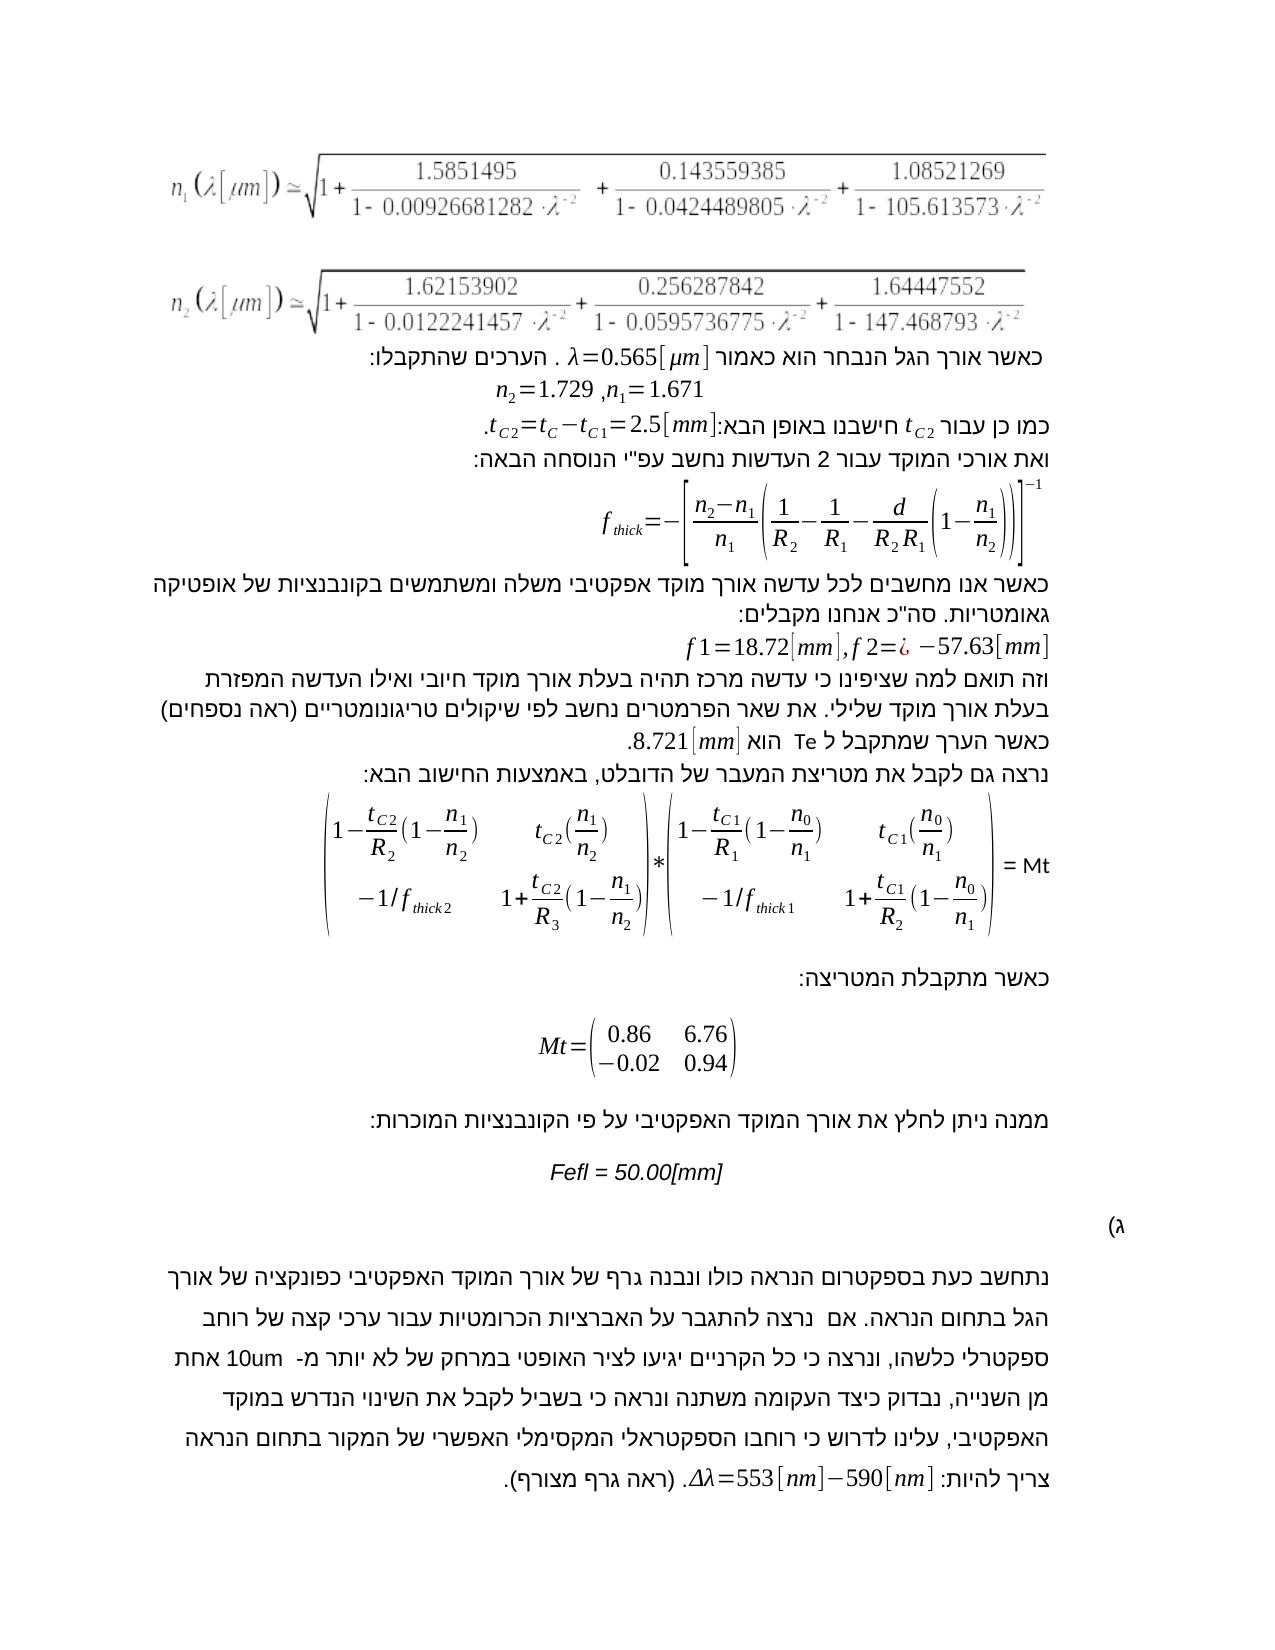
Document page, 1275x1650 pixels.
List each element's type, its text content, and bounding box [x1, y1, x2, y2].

list כאשר אנו מחשבים לכל עדשה אורך מוקד אפקטיבי משלה ומשתמשים בקונבנציות של אופטיקה גאומטריות. סה"כ אנחנו מקבלים: [150, 571, 1050, 628]
list ואת אורכי המוקד עבור 2 העדשות נחשב עפ"י הנוסחה הבאה: [150, 446, 1050, 472]
list Mt = [150, 791, 1050, 940]
list כמו כן עבור חישבנו באופן הבא:. [150, 411, 1050, 442]
text נתחשב כעת בספקטרום הנראה כולו ונבנה גרף של אורך המוקד האפקטיבי כפונקציה של אורך הגל בתחום הנראה. אם נרצה להתגבר על האברציות הכרומטיות עבור ערכי קצה של רוחב ספקטרלי כלשהו, ונרצה כי כל הקרניים יגיעו לציר האופטי במרחק של לא יותר מ- 10um אחת מן השנייה, נבדוק כיצד העקומה משתנה ונראה כי בשביל לקבל את השינוי הנדרש במוקד האפקטיבי, עלינו לדרוש כי רוחבו הספקטראלי המקסימלי האפשרי של המקור בתחום הנראה צריך להיות: . (ראה גרף מצורף). [150, 1264, 1050, 1493]
list , [150, 375, 1050, 407]
list וזה תואם למה שציפינו כי עדשה מרכז תהיה בעלת אורך מוקד חיובי ואילו העדשה המפזרת בעלת אורך מוקד שלילי. את שאר הפרמטרים נחשב לפי שיקולים טריגונומטריים (ראה נספחים) כאשר הערך שמתקבל ל Te הוא . [150, 666, 1050, 757]
list כאשר אורך הגל הנבחר הוא כאמור . הערכים שהתקבלו: [150, 343, 1050, 372]
list נרצה גם לקבל את מטריצת המעבר של הדובלט, באמצעות החישוב הבא: [150, 761, 1050, 787]
text ממנה ניתן לחלץ את אורך המוקד האפקטיבי על פי הקונבנציות המוכרות: [150, 1107, 1125, 1133]
text כאשר מתקבלת המטריצה: [150, 965, 1125, 991]
text Fefl = 50.00[mm] [150, 1159, 1125, 1186]
text ג) [150, 1212, 1125, 1238]
